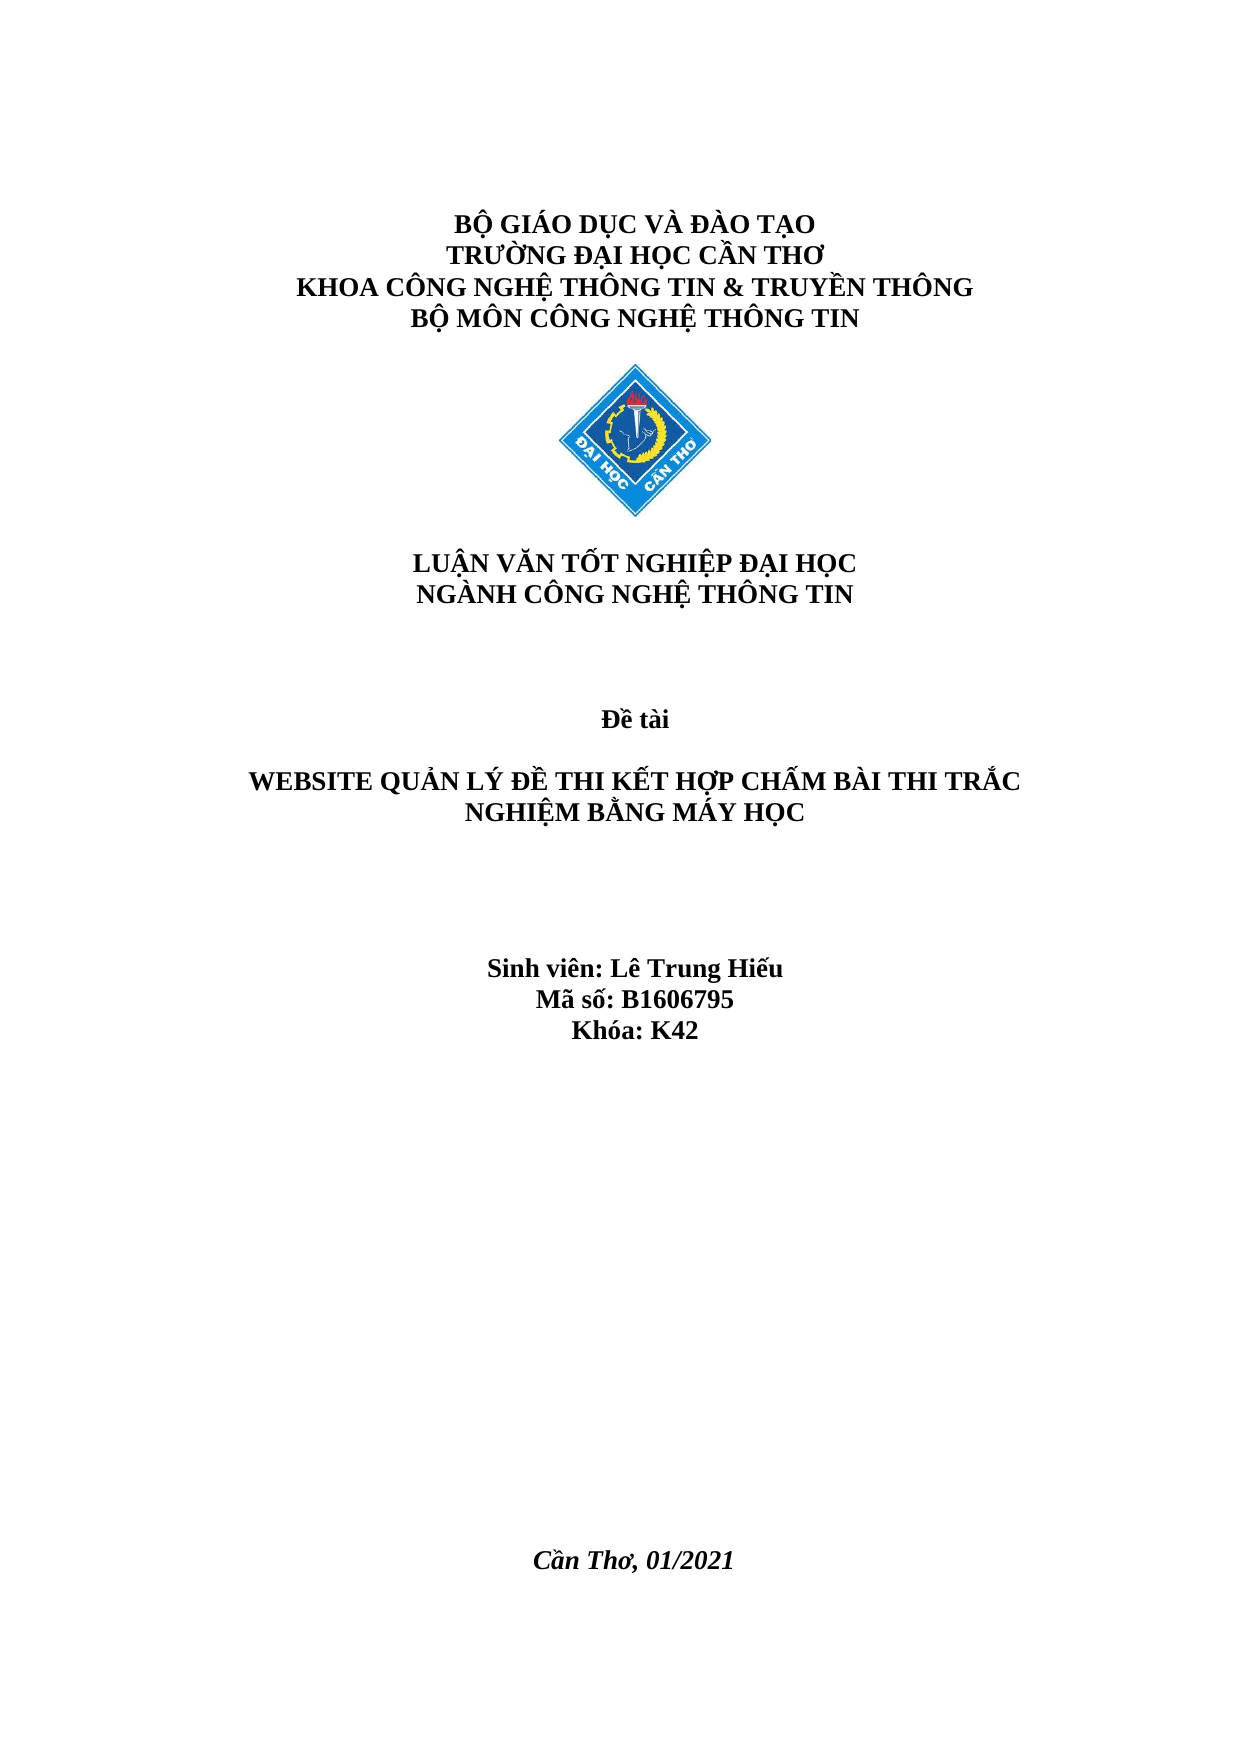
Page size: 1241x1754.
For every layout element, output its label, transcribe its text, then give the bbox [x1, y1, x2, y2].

text NGÀNH CÔNG NGHỆ THÔNG TIN [207, 578, 1063, 609]
text Cần Thơ, 01/2021 [207, 1544, 1063, 1575]
text BỘ MÔN CÔNG NGHỆ THÔNG TIN [207, 302, 1063, 333]
text KHOA CÔNG NGHỆ THÔNG TIN & TRUYỀN THÔNG [207, 271, 1063, 302]
text Đề tài [207, 703, 1063, 734]
text LUẬN VĂN TỐT NGHIỆP ĐẠI HỌC [207, 547, 1063, 578]
text BỘ GIÁO DỤC VÀ ĐÀO TẠO [207, 208, 1063, 239]
text WEBSITE QUẢN LÝ ĐỀ THI KẾT HỢP CHẤM BÀI THI TRẮC NGHIỆM BẰNG MÁY HỌC [207, 765, 1063, 828]
text Khóa: K42 [207, 1014, 1063, 1046]
picture [558, 364, 712, 517]
text TRƯỜNG ĐẠI HỌC CẦN THƠ [207, 239, 1063, 271]
text Mã số: B1606795 [207, 983, 1063, 1014]
text Sinh viên: Lê Trung Hiếu [207, 952, 1063, 983]
